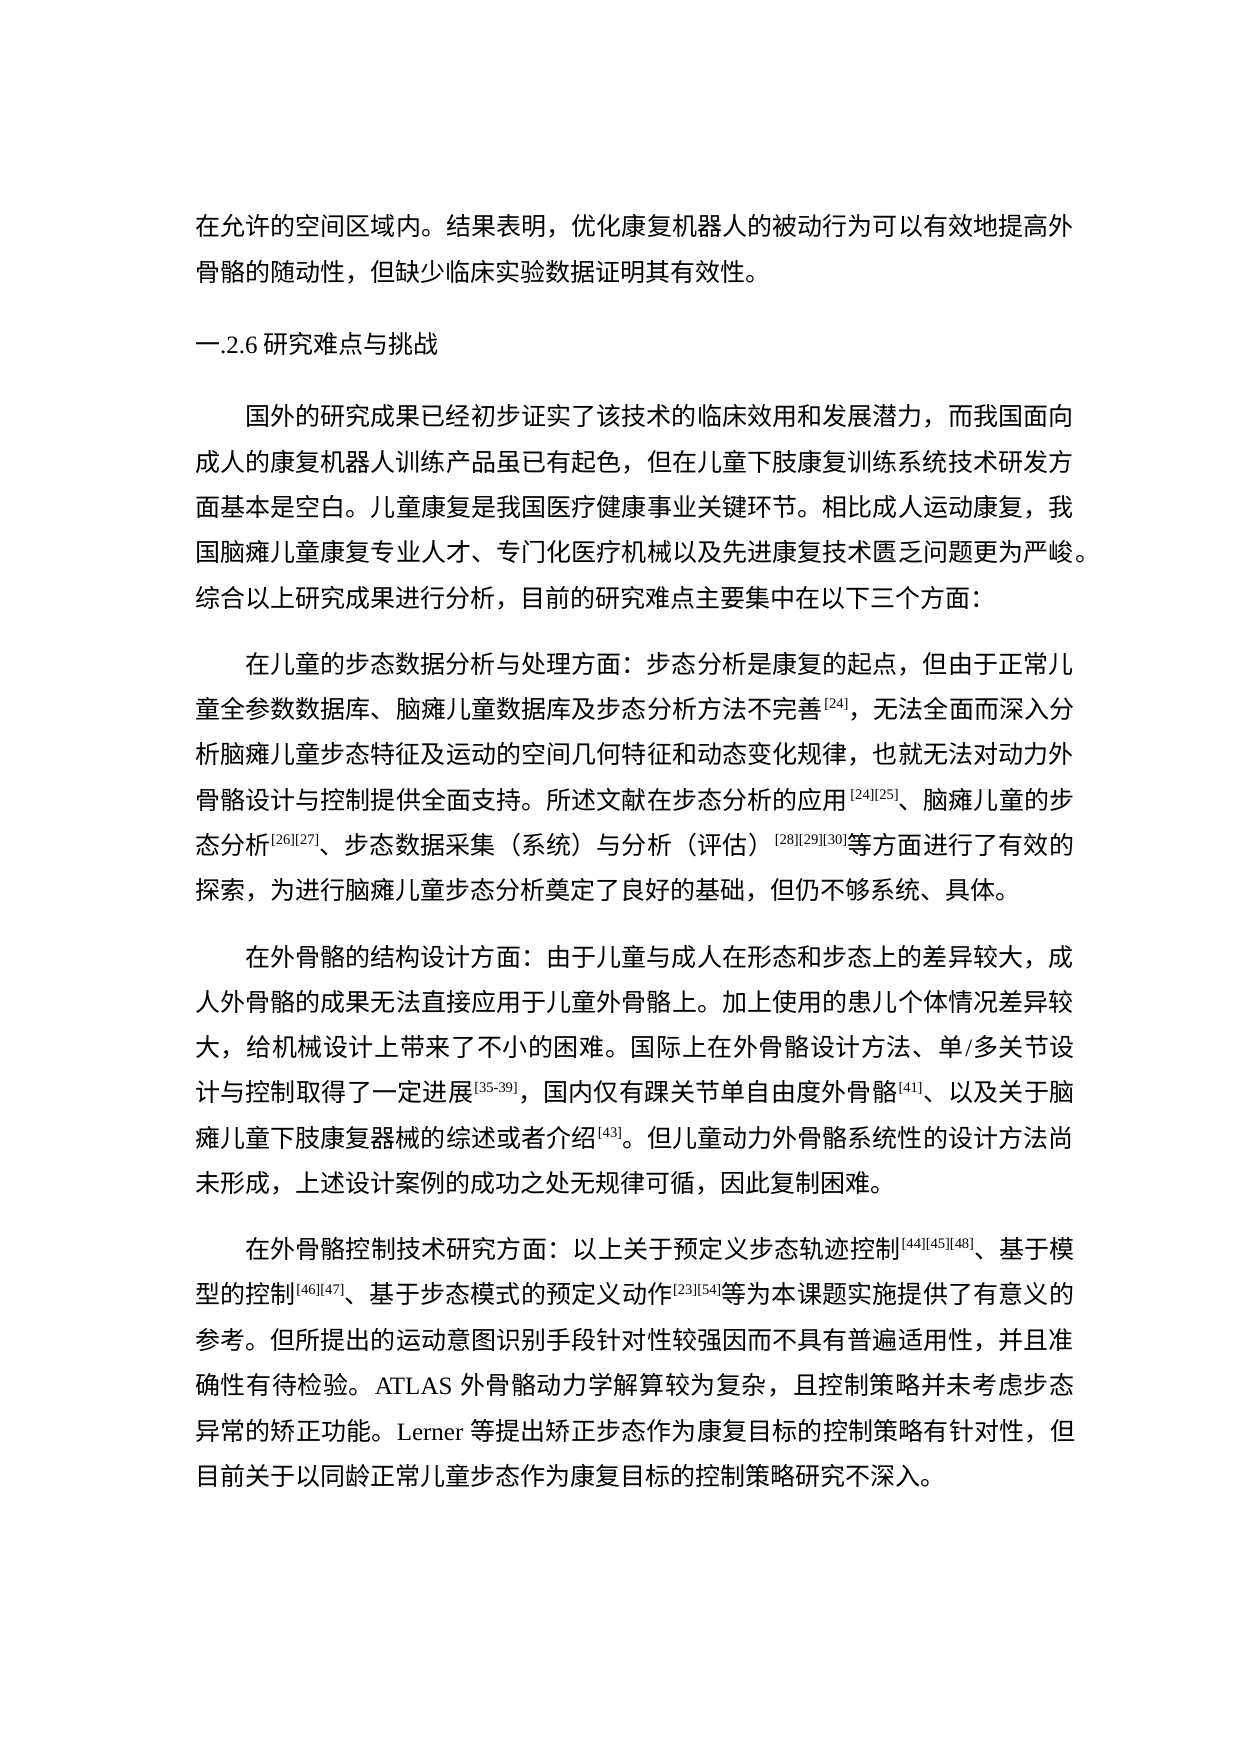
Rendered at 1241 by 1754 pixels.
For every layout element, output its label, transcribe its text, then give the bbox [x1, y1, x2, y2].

subtitle 研究难点与挑战 [195, 324, 1075, 361]
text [195, 207, 1075, 288]
text 在外骨骼控制技术研究方面：以上关于预定义步态轨迹控制[44][45][48]、基于模型的控制[46][47]、基于步态模式的预定义动作[23][54]等为本课题实施提供了有意义的参考。但所提出的运动意图识别手段针对性较强因而不具有普遍适用性，并且准确性有待检验。ATLAS 外骨骼动力学解算较为复杂，且控制策略并未考虑步态异常的矫正功能。Lerner 等提出矫正步态作为康复目标的控制策略有针对性，但目前关于以同龄正常儿童步态作为康复目标的控制策略研究不深入。 [195, 1230, 1075, 1492]
text 在外骨骼的结构设计方面：由于儿童与成人在形态和步态上的差异较大，成人外骨骼的成果无法直接应用于儿童外骨骼上。加上使用的患儿个体情况差异较大，给机械设计上带来了不小的困难。国际上在外骨骼设计方法、单/多关节设计与控制取得了一定进展[35-39]，国内仅有踝关节单自由度外骨骼[41]、以及关于脑瘫儿童下肢康复器械的综述或者介绍[43]。但儿童动力外骨骼系统性的设计方法尚未形成，上述设计案例的成功之处无规律可循，因此复制困难。 [195, 937, 1075, 1200]
text 在儿童的步态数据分析与处理方面：步态分析是康复的起点，但由于正常儿童全参数数据库、脑瘫儿童数据库及步态分析方法不完善[24]，无法全面而深入分析脑瘫儿童步态特征及运动的空间几何特征和动态变化规律，也就无法对动力外骨骼设计与控制提供全面支持。所述文献在步态分析的应用[24][25]、脑瘫儿童的步态分析[26][27]、步态数据采集（系统）与分析（评估）[28][29][30]等方面进行了有效的探索，为进行脑瘫儿童步态分析奠定了良好的基础，但仍不够系统、具体。 [195, 644, 1075, 907]
text 国外的研究成果已经初步证实了该技术的临床效用和发展潜力，而我国面向成人的康复机器人训练产品虽已有起色，但在儿童下肢康复训练系统技术研发方面基本是空白。儿童康复是我国医疗健康事业关键环节。相比成人运动康复，我国脑瘫儿童康复专业人才、专门化医疗机械以及先进康复技术匮乏问题更为严峻。综合以上研究成果进行分析，目前的研究难点主要集中在以下三个方面： [195, 397, 1075, 614]
